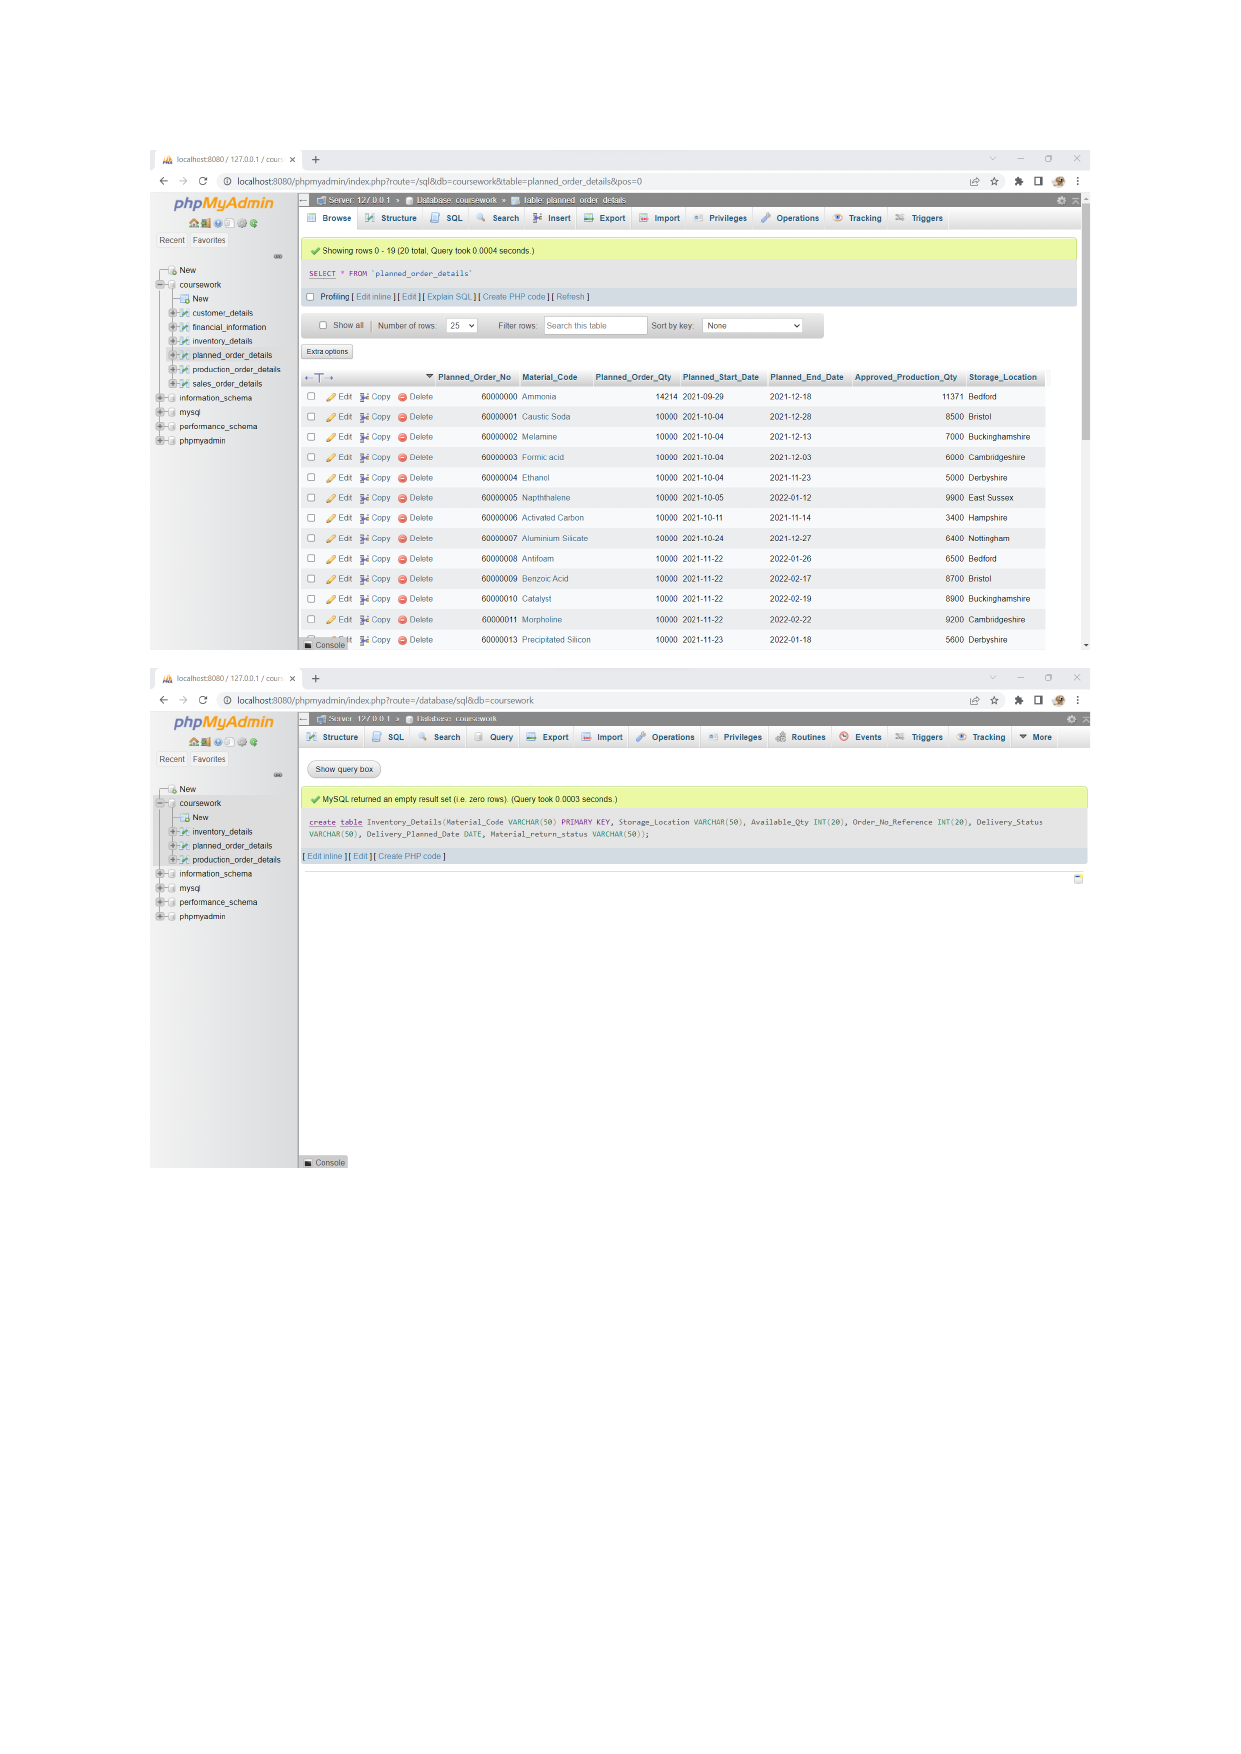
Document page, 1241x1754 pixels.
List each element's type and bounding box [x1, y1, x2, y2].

picture [150, 668, 1091, 1168]
picture [150, 150, 1091, 650]
